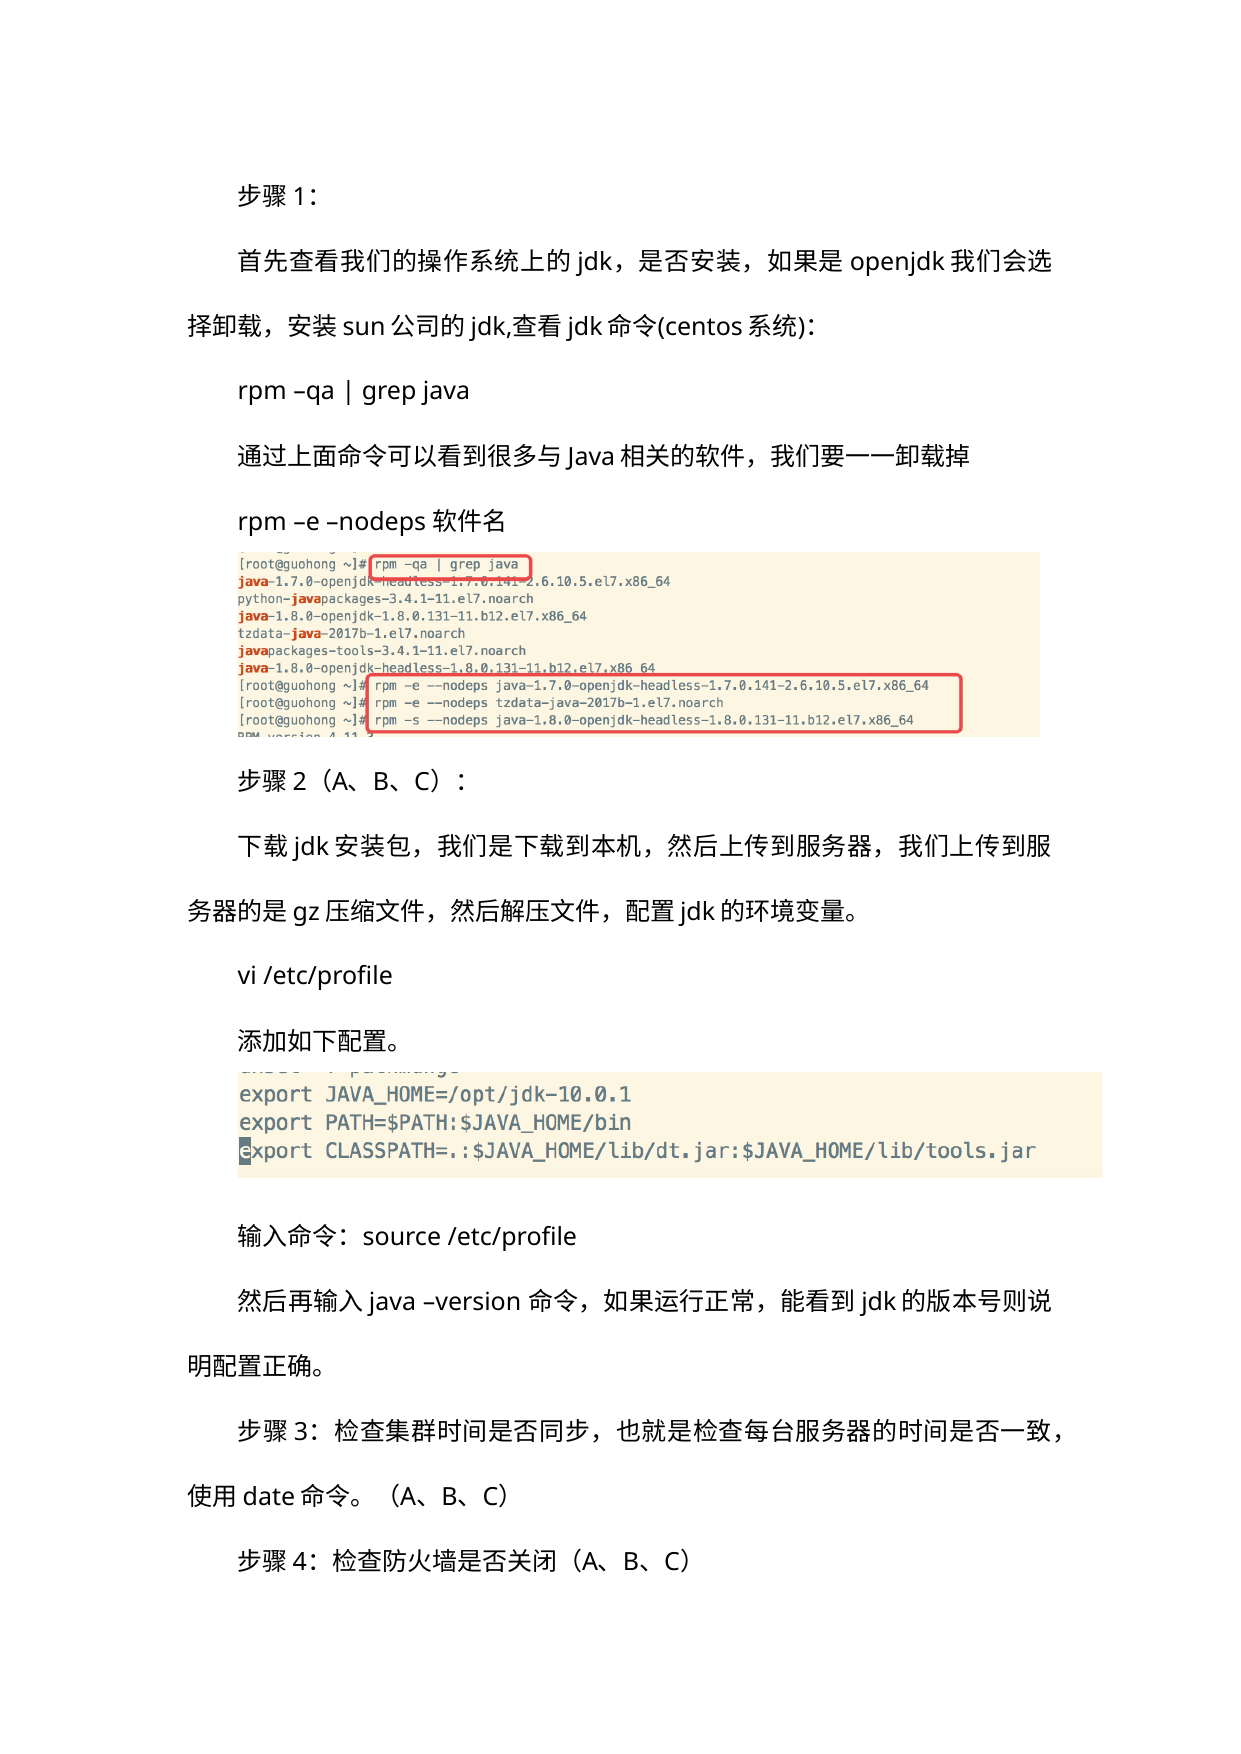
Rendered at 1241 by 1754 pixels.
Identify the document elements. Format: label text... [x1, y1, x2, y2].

picture [237, 1072, 1103, 1178]
list 步骤2（A、B、C）： [187, 747, 1053, 812]
list 步骤4：检查防火墙是否关闭（A、B、C） [187, 1527, 1053, 1592]
list rpm –e –nodeps 软件名 [187, 487, 1053, 552]
list 首先查看我们的操作系统上的jdk，是否安装，如果是openjdk我们会选择卸载，安装sun公司的jdk,查看jdk命令(centos系统)： [187, 227, 1053, 357]
list vi /etc/profile [187, 942, 1053, 1007]
list 输入命令：source /etc/profile [187, 1202, 1053, 1267]
picture [237, 552, 1040, 737]
list 然后再输入java –version 命令，如果运行正常，能看到jdk的版本号则说明配置正确。 [187, 1267, 1053, 1397]
list 步骤3：检查集群时间是否同步，也就是检查每台服务器的时间是否一致，使用date命令。（A、B、C） [187, 1397, 1053, 1527]
list 通过上面命令可以看到很多与Java相关的软件，我们要一一卸载掉 [187, 422, 1053, 487]
list rpm –qa | grep java [187, 357, 1053, 422]
list 步骤1： [187, 162, 1053, 227]
list 添加如下配置。 [187, 1007, 1053, 1072]
list 下载jdk安装包，我们是下载到本机，然后上传到服务器，我们上传到服务器的是gz压缩文件，然后解压文件，配置jdk的环境变量。 [187, 812, 1053, 942]
